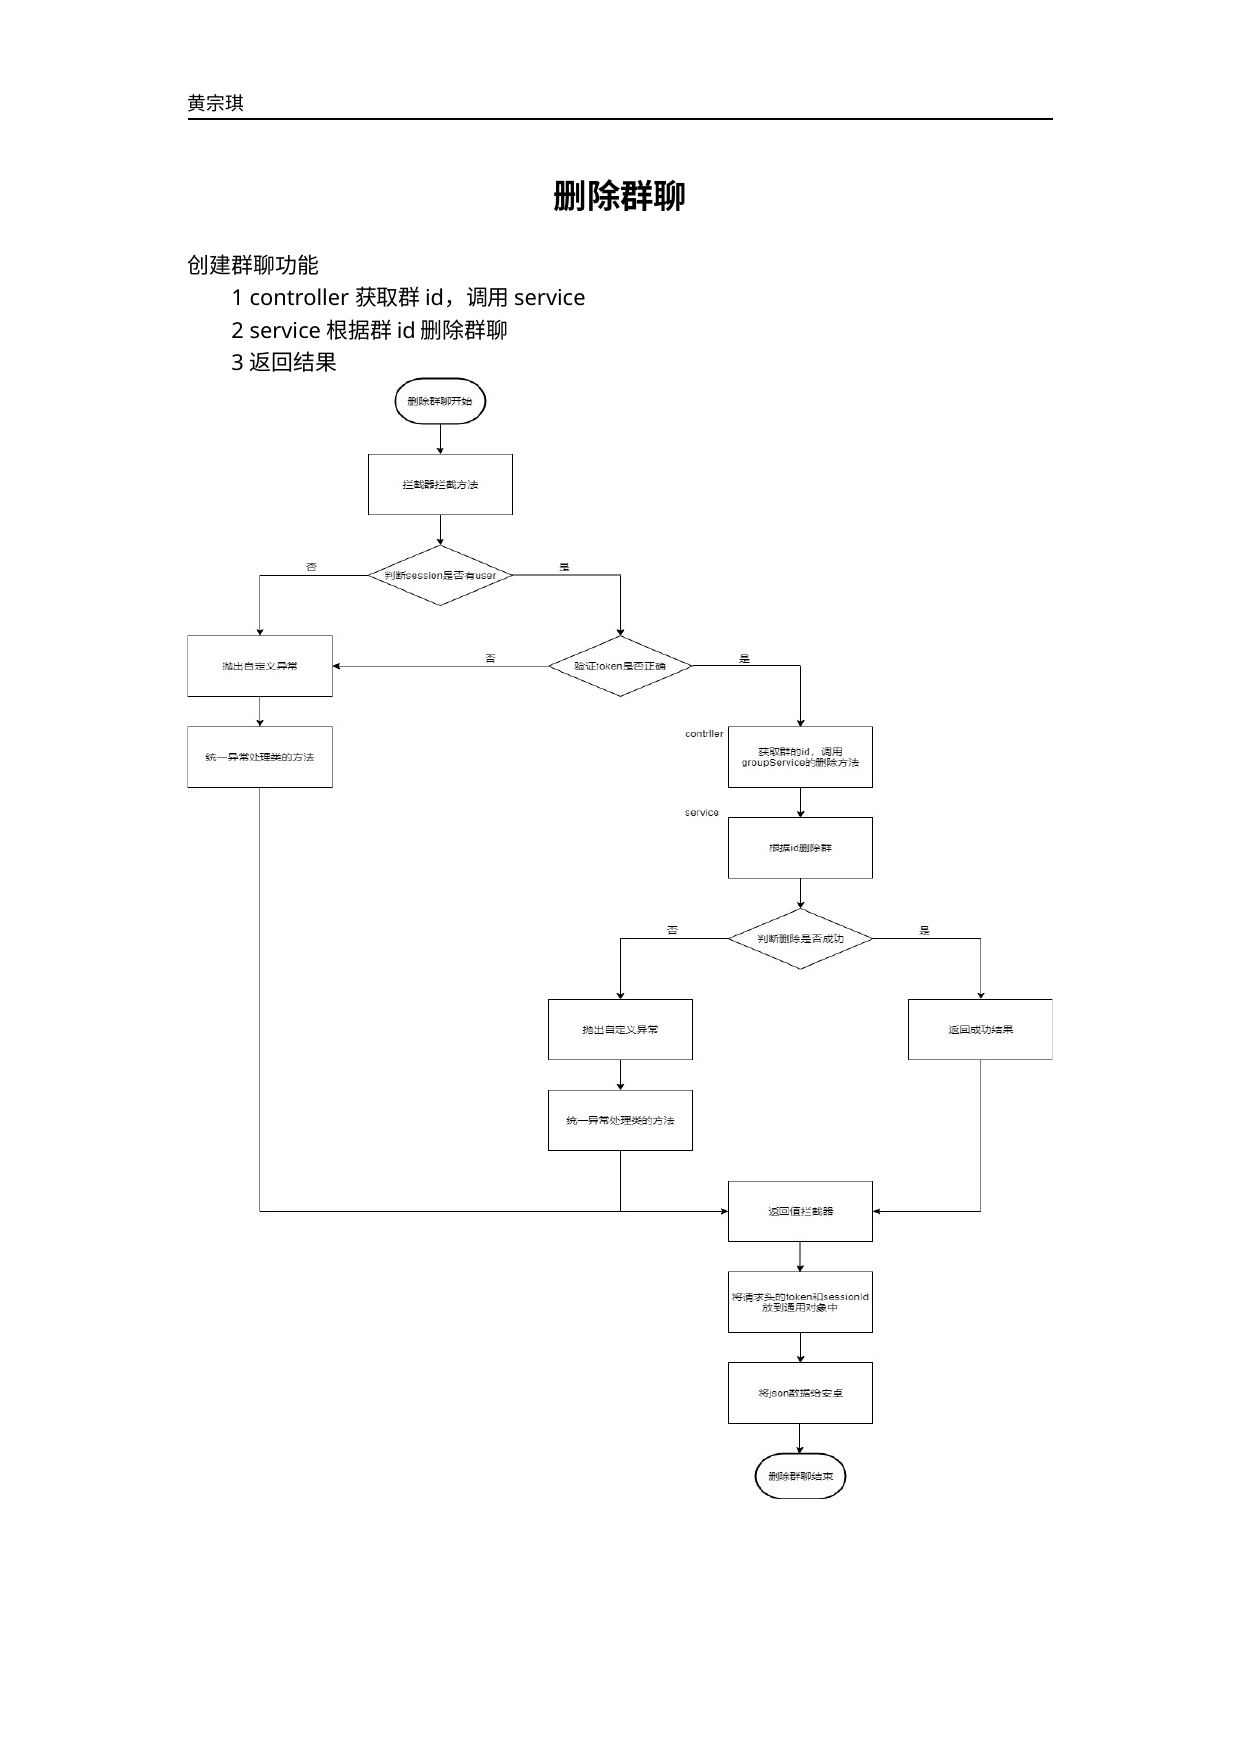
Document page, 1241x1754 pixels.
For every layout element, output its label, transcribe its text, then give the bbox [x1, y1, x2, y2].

text 创建群聊功能 [187, 248, 1053, 280]
text 2 service 根据群id删除群聊 [187, 313, 1053, 345]
text 1 controller 获取群id，调用service [187, 280, 1053, 313]
text 3 返回结果 [187, 345, 1053, 377]
subtitle 删除群聊 [187, 162, 1053, 227]
picture [187, 377, 1053, 1499]
